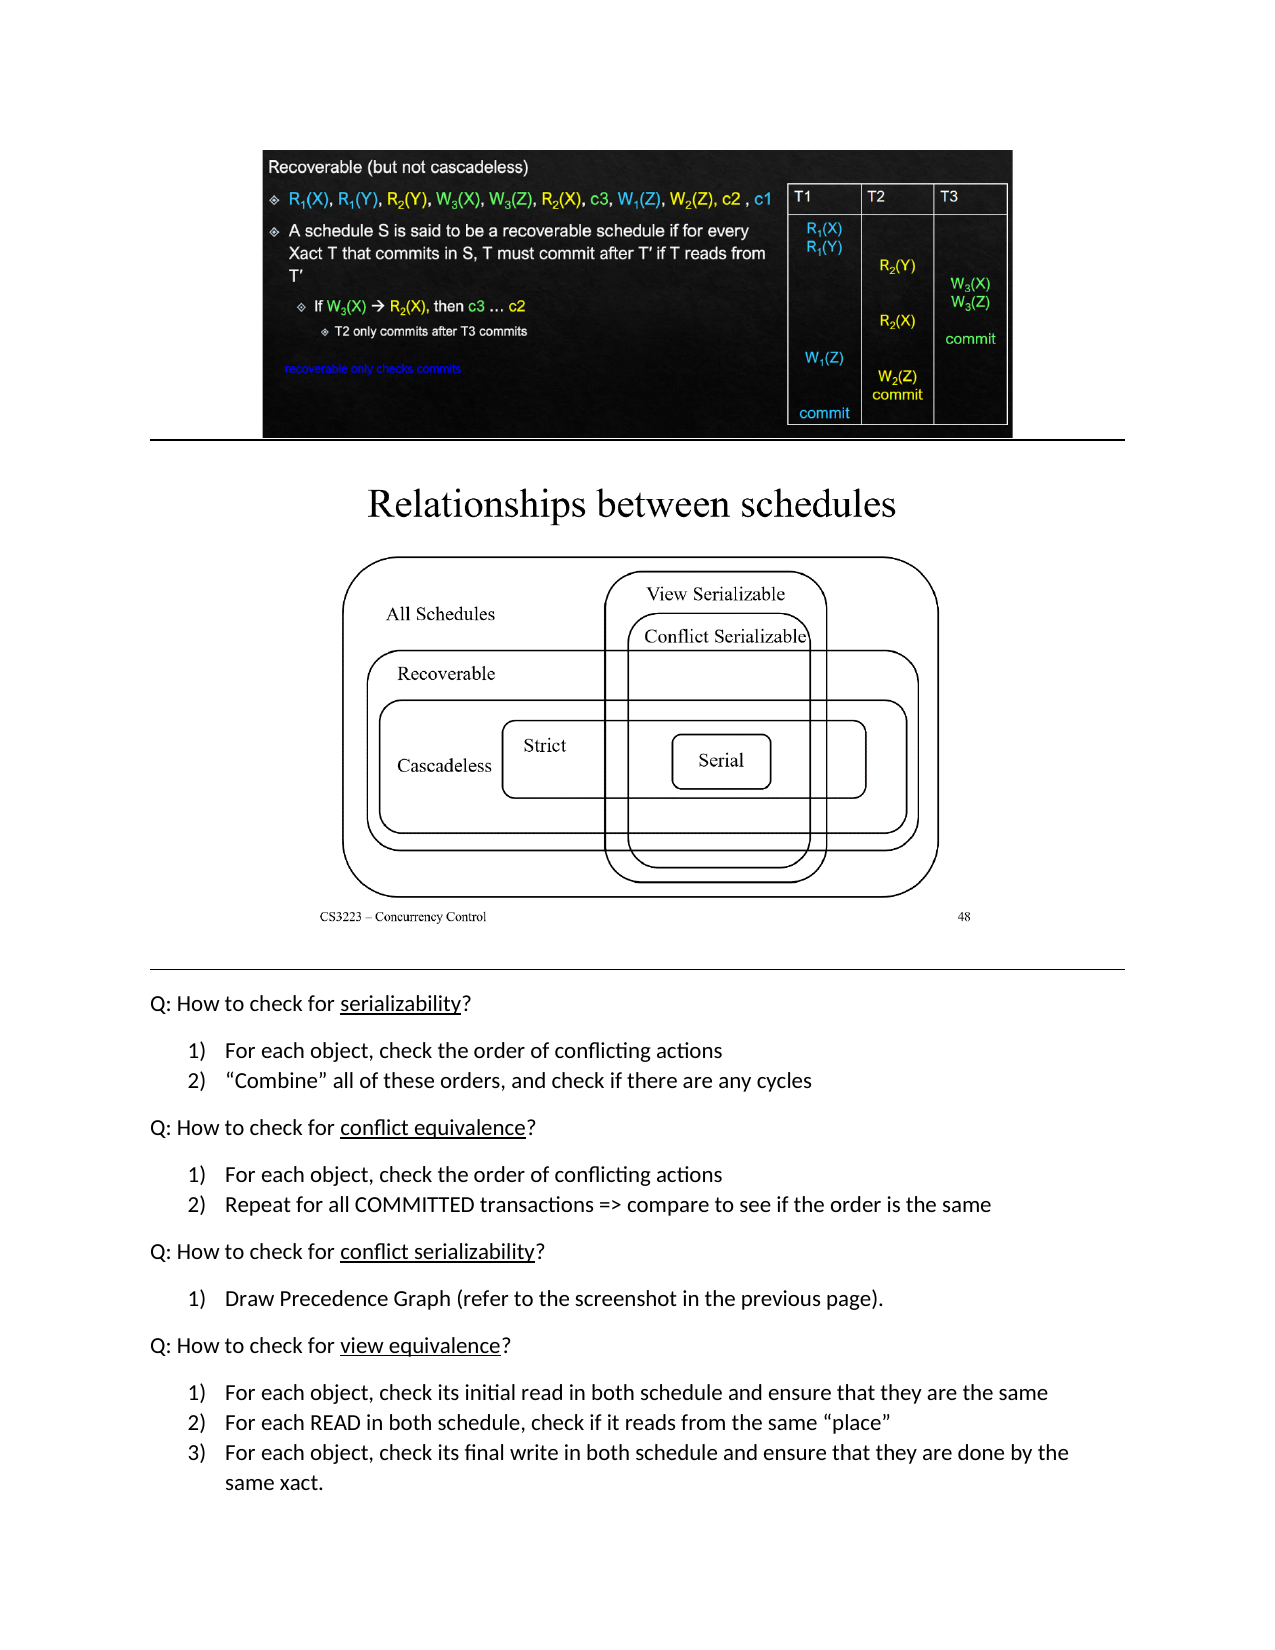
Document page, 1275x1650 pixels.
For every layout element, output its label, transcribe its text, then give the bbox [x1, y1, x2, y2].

list Draw Precedence Graph (refer to the screenshot in the previous page). [187, 1284, 1125, 1312]
text Q: How to check for serializability? [150, 989, 1125, 1017]
list For each READ in both schedule, check if it reads from the same “place” [187, 1408, 1125, 1436]
list For each object, check its final write in both schedule and ensure that they are done by the same xact. [187, 1438, 1125, 1496]
list For each object, check the order of conflicting actions [187, 1160, 1125, 1188]
picture [298, 459, 977, 940]
list Repeat for all COMMITTED transactions => compare to see if the order is the same [187, 1190, 1125, 1218]
list “Combine” all of these orders, and check if there are any cycles [187, 1066, 1125, 1094]
picture [262, 150, 1013, 438]
text Q: How to check for conflict serializability? [150, 1237, 1125, 1265]
list For each object, check its initial read in both schedule and ensure that they are the same [187, 1378, 1125, 1406]
text Q: How to check for conflict equivalence? [150, 1113, 1125, 1141]
text Q: How to check for view equivalence? [150, 1331, 1125, 1359]
list For each object, check the order of conflicting actions [187, 1036, 1125, 1064]
